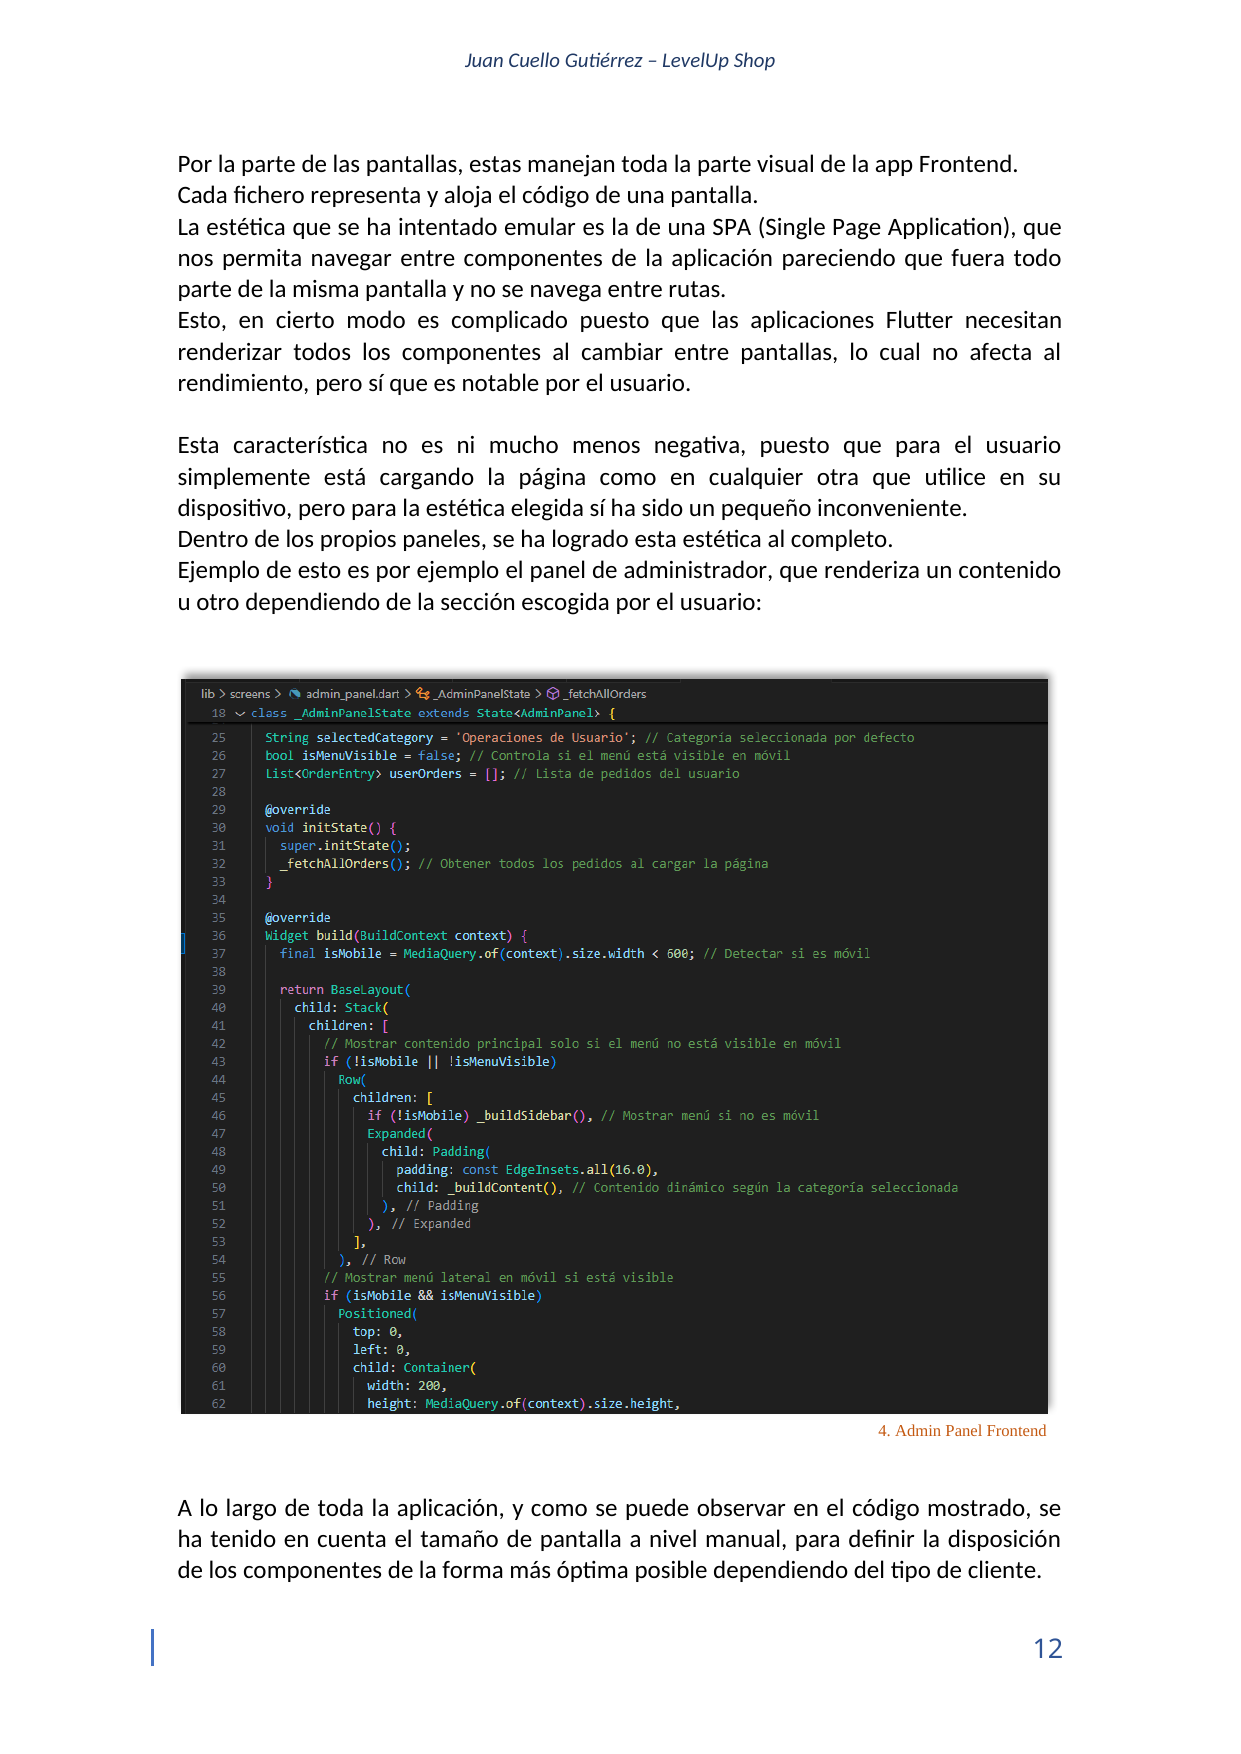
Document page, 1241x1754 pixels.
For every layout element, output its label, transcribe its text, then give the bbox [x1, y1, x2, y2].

text Por la parte de las pantallas, estas manejan toda la parte visual de la app Frontend. [177, 148, 1063, 179]
text Cada fichero representa y aloja el código de una pantalla. [177, 179, 1063, 210]
text Esta característica no es ni mucho menos negativa, puesto que para el usuario simplemente está cargando la página como en cualquier otra que utilice en su dispositivo, pero para la estética elegida sí ha sido un pequeño inconveniente. [177, 429, 1063, 523]
text A lo largo de toda la aplicación, y como se puede observar en el código mostrado, se ha tenido en cuenta el tamaño de pantalla a nivel manual, para definir la disposición de los componentes de la forma más óptima posible dependiendo del tipo de cliente. [177, 1491, 1063, 1585]
text Dentro de los propios paneles, se ha logrado esta estética al completo. [177, 523, 1063, 554]
text Esto, en cierto modo es complicado puesto que las aplicaciones Flutter necesitan renderizar todos los componentes al cambiar entre pantallas, lo cual no afecta al rendimiento, pero sí que es notable por el usuario. [177, 304, 1063, 398]
text Ejemplo de esto es por ejemplo el panel de administrador, que renderiza un contenido u otro dependiendo de la sección escogida por el usuario: [177, 554, 1063, 616]
text La estética que se ha intentado emular es la de una SPA (Single Page Application), que nos permita navegar entre componentes de la aplicación pareciendo que fuera todo parte de la misma pantalla y no se navega entre rutas. [177, 210, 1063, 304]
picture [181, 679, 1048, 1414]
